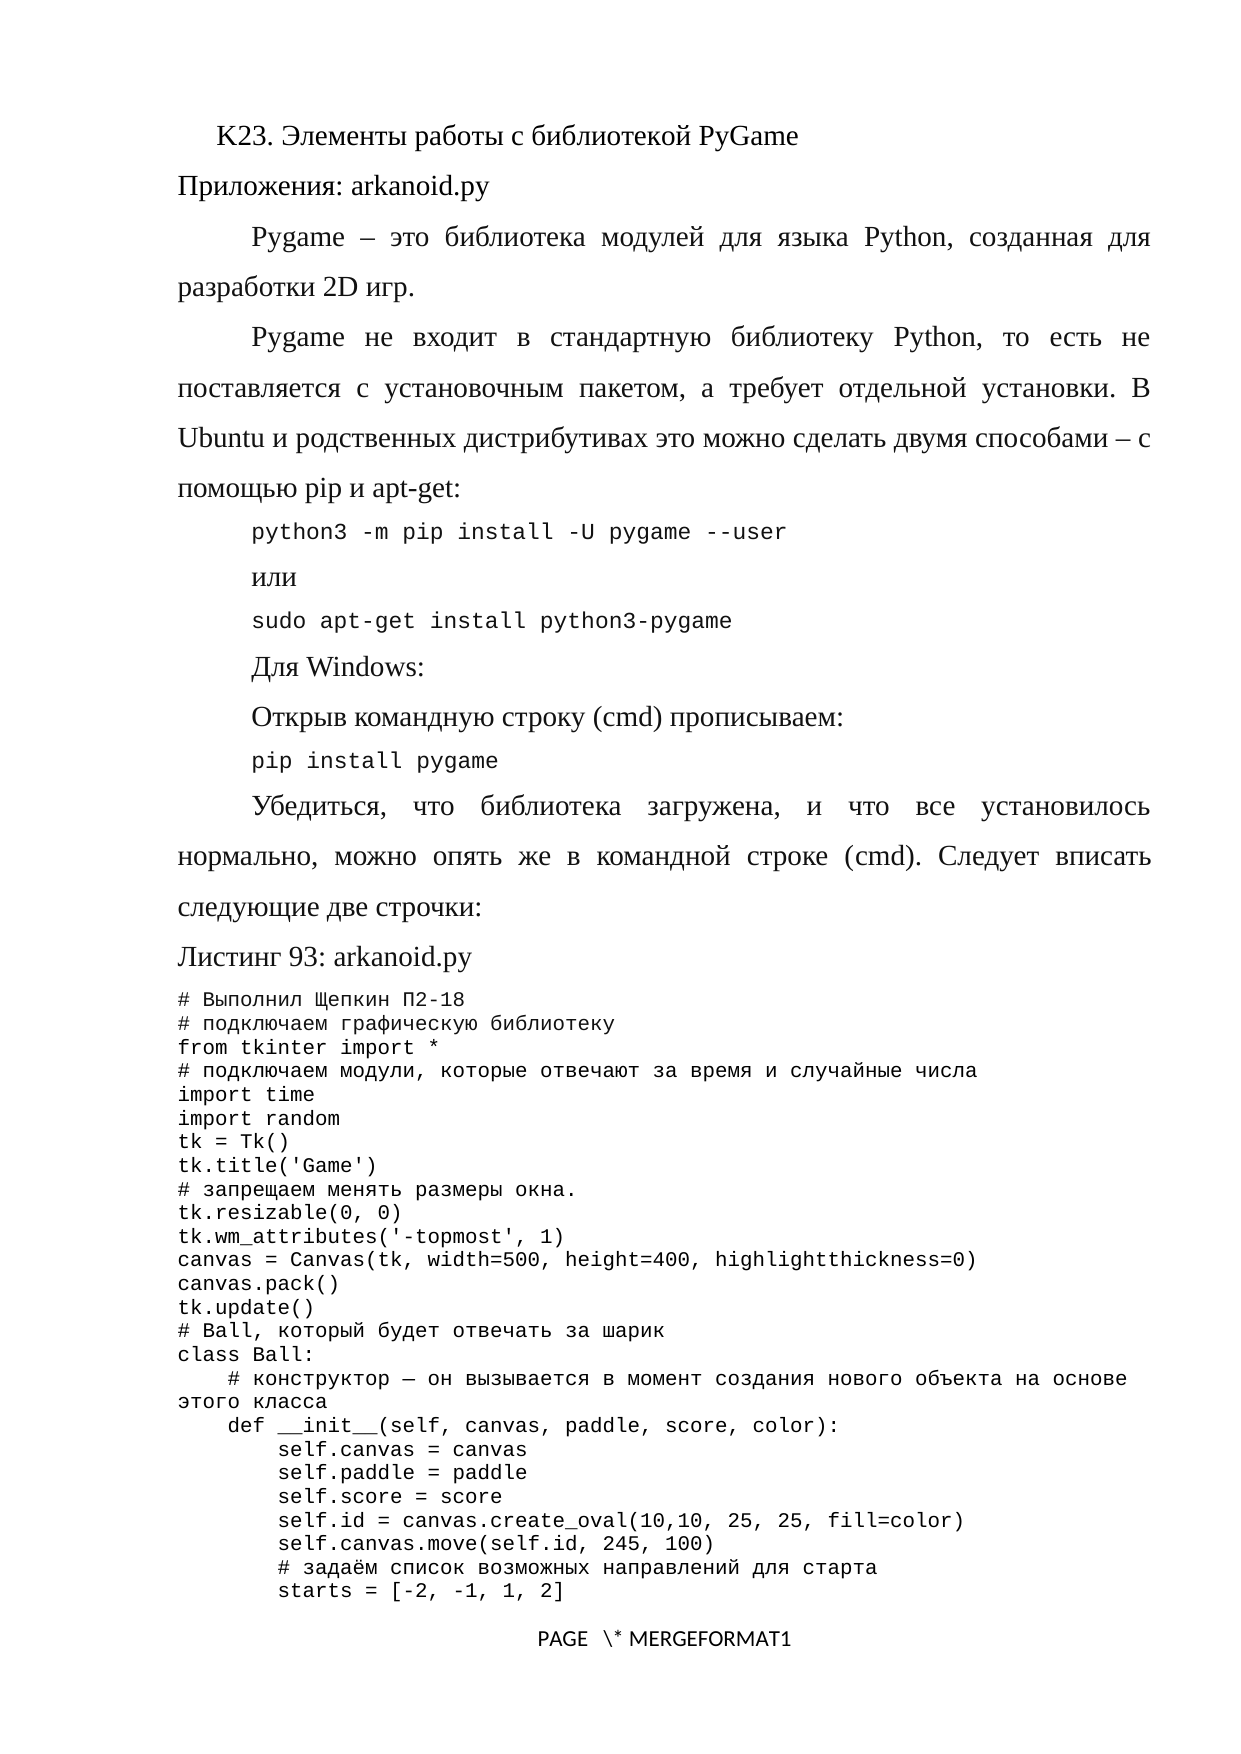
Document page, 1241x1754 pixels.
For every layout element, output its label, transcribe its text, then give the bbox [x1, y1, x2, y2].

text # задаём список возможных направлений для старта [177, 1557, 1152, 1581]
text tk = Tk() [177, 1131, 1152, 1155]
text tk.wm_attributes('-topmost', 1) [177, 1226, 1152, 1249]
text Убедиться, что библиотека загружена, и что все установилось нормально, можно опять же в командной строке (cmd). Следует вписать следующие две строчки: [177, 788, 1152, 922]
text self.id = canvas.create_oval(10,10, 25, 25, fill=color) [177, 1509, 1152, 1533]
text Открыв командную строку (cmd) прописываем: [177, 699, 1152, 732]
text self.canvas = canvas [177, 1439, 1152, 1462]
text # Выполнил Щепкин П2-18 [177, 989, 1152, 1013]
text Pygame не входит в стандартную библиотеку Python, то есть не поставляется с установочным пакетом, а требует отдельной установки. В Ubuntu и родственных дистрибутивах это можно сделать двумя способами – с помощью pip и apt-get: [177, 319, 1152, 504]
text или [177, 559, 1152, 593]
text self.canvas.move(self.id, 245, 100) [177, 1533, 1152, 1557]
text Приложения: arkanoid.py [177, 168, 1152, 202]
text import random [177, 1108, 1152, 1131]
text starts = [-2, -1, 1, 2] [177, 1581, 1152, 1604]
text # запрещаем менять размеры окна. [177, 1178, 1152, 1202]
text # Ball, который будет отвечать за шарик [177, 1320, 1152, 1344]
text sudo apt-get install python3-pygame [177, 610, 1152, 636]
text tk.update() [177, 1297, 1152, 1320]
text # подключаем модули, которые отвечают за время и случайные числа [177, 1060, 1152, 1084]
text python3 -m pip install -U pygame --user [177, 521, 1152, 547]
text # конструктор — он вызывается в момент создания нового объекта на основе этого класса [177, 1368, 1152, 1415]
text tk.resizable(0, 0) [177, 1202, 1152, 1226]
text self.paddle = paddle [177, 1462, 1152, 1486]
text canvas = Canvas(tk, width=500, height=400, highlightthickness=0) [177, 1249, 1152, 1273]
text pip install pygame [177, 749, 1152, 775]
text tk.title('Game') [177, 1155, 1152, 1178]
text canvas.pack() [177, 1273, 1152, 1297]
text # подключаем графическую библиотеку [177, 1013, 1152, 1037]
text import time [177, 1084, 1152, 1108]
text self.score = score [177, 1486, 1152, 1509]
subtitle K23. Элементы работы с библиотекой PyGame [216, 118, 1152, 152]
text class Ball: [177, 1344, 1152, 1368]
text def __init__(self, canvas, paddle, score, color): [177, 1415, 1152, 1439]
text Листинг 93: arkanoid.py [177, 939, 1152, 973]
text from tkinter import * [177, 1037, 1152, 1060]
text Для Windows: [177, 649, 1152, 682]
text Pygame – это библиотека модулей для языка Python, созданная для разработки 2D игр. [177, 219, 1152, 303]
